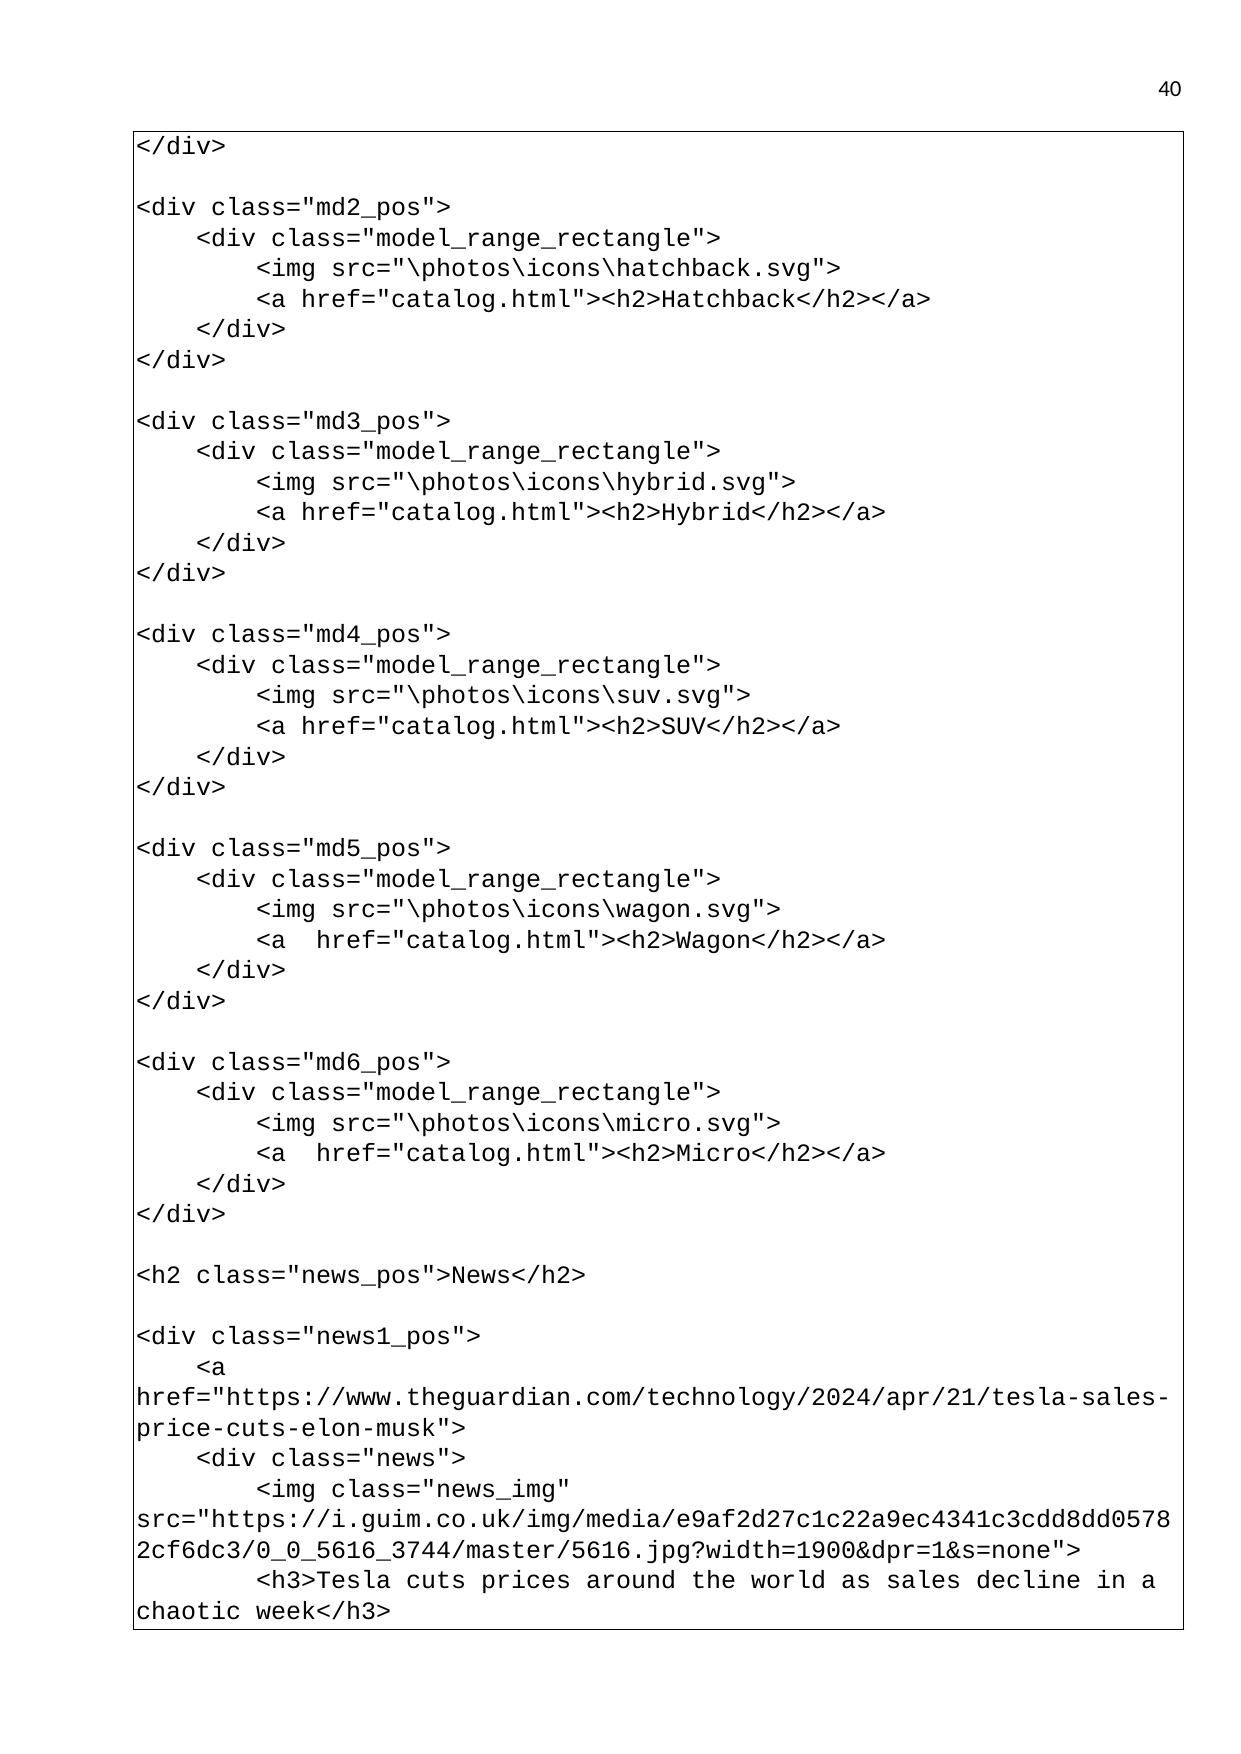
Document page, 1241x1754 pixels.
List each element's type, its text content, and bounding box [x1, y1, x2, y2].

text <a href="catalog.html"><h2>Hybrid</h2></a> [134, 497, 1183, 527]
text </div> [134, 132, 1183, 162]
text <a href="catalog.html"><h2>Micro</h2></a> [134, 1138, 1183, 1168]
text <a href="catalog.html"><h2>Hatchback</h2></a> [134, 283, 1183, 314]
text <a href="catalog.html"><h2>SUV</h2></a> [134, 711, 1183, 741]
text <div class="model_range_rectangle"> [134, 436, 1183, 466]
text <h2 class="news_pos">News</h2> [134, 1260, 1183, 1291]
text </div> [134, 314, 1183, 344]
text <div class="md3_pos"> [134, 405, 1183, 436]
text </div> [134, 985, 1183, 1017]
text <div class="news1_pos"> [134, 1321, 1183, 1351]
text <div class="news"> [134, 1443, 1183, 1473]
text <div class="model_range_rectangle"> [134, 1077, 1183, 1107]
text </div> [134, 344, 1183, 376]
text </div> [134, 527, 1183, 558]
text </div> [134, 741, 1183, 772]
text <a href="catalog.html"><h2>Wagon</h2></a> [134, 924, 1183, 955]
text <img src="\photos\icons\micro.svg"> [134, 1107, 1183, 1138]
text <img src="\photos\icons\hatchback.svg"> [134, 253, 1183, 283]
text <div class="md4_pos"> [134, 619, 1183, 649]
text <img src="\photos\icons\wagon.svg"> [134, 894, 1183, 924]
text <img class="news_img" src="https://i.guim.co.uk/img/media/e9af2d27c1c22a9ec4341c3cdd8dd05782cf6dc3/0_0_5616_3744/master/5616.jpg?width=1900&dpr=1&s=none"> [134, 1473, 1183, 1565]
text </div> [134, 558, 1183, 589]
text <div class="md6_pos"> [134, 1046, 1183, 1077]
text </div> [134, 772, 1183, 803]
text <div class="md2_pos"> [134, 192, 1183, 222]
text </div> [134, 1199, 1183, 1230]
text </div> [134, 955, 1183, 985]
text <div class="model_range_rectangle"> [134, 649, 1183, 680]
text <img src="\photos\icons\suv.svg"> [134, 680, 1183, 711]
text </div> [134, 1168, 1183, 1199]
text <div class="model_range_rectangle"> [134, 863, 1183, 894]
text <img src="\photos\icons\hybrid.svg"> [134, 466, 1183, 497]
text <a href="https://www.theguardian.com/technology/2024/apr/21/tesla-sales-price-cuts-elon-musk"> [134, 1351, 1183, 1443]
text <div class="model_range_rectangle"> [134, 222, 1183, 253]
text <h3>Tesla cuts prices around the world as sales decline in a chaotic week</h3> [134, 1565, 1183, 1629]
text <div class="md5_pos"> [134, 833, 1183, 863]
